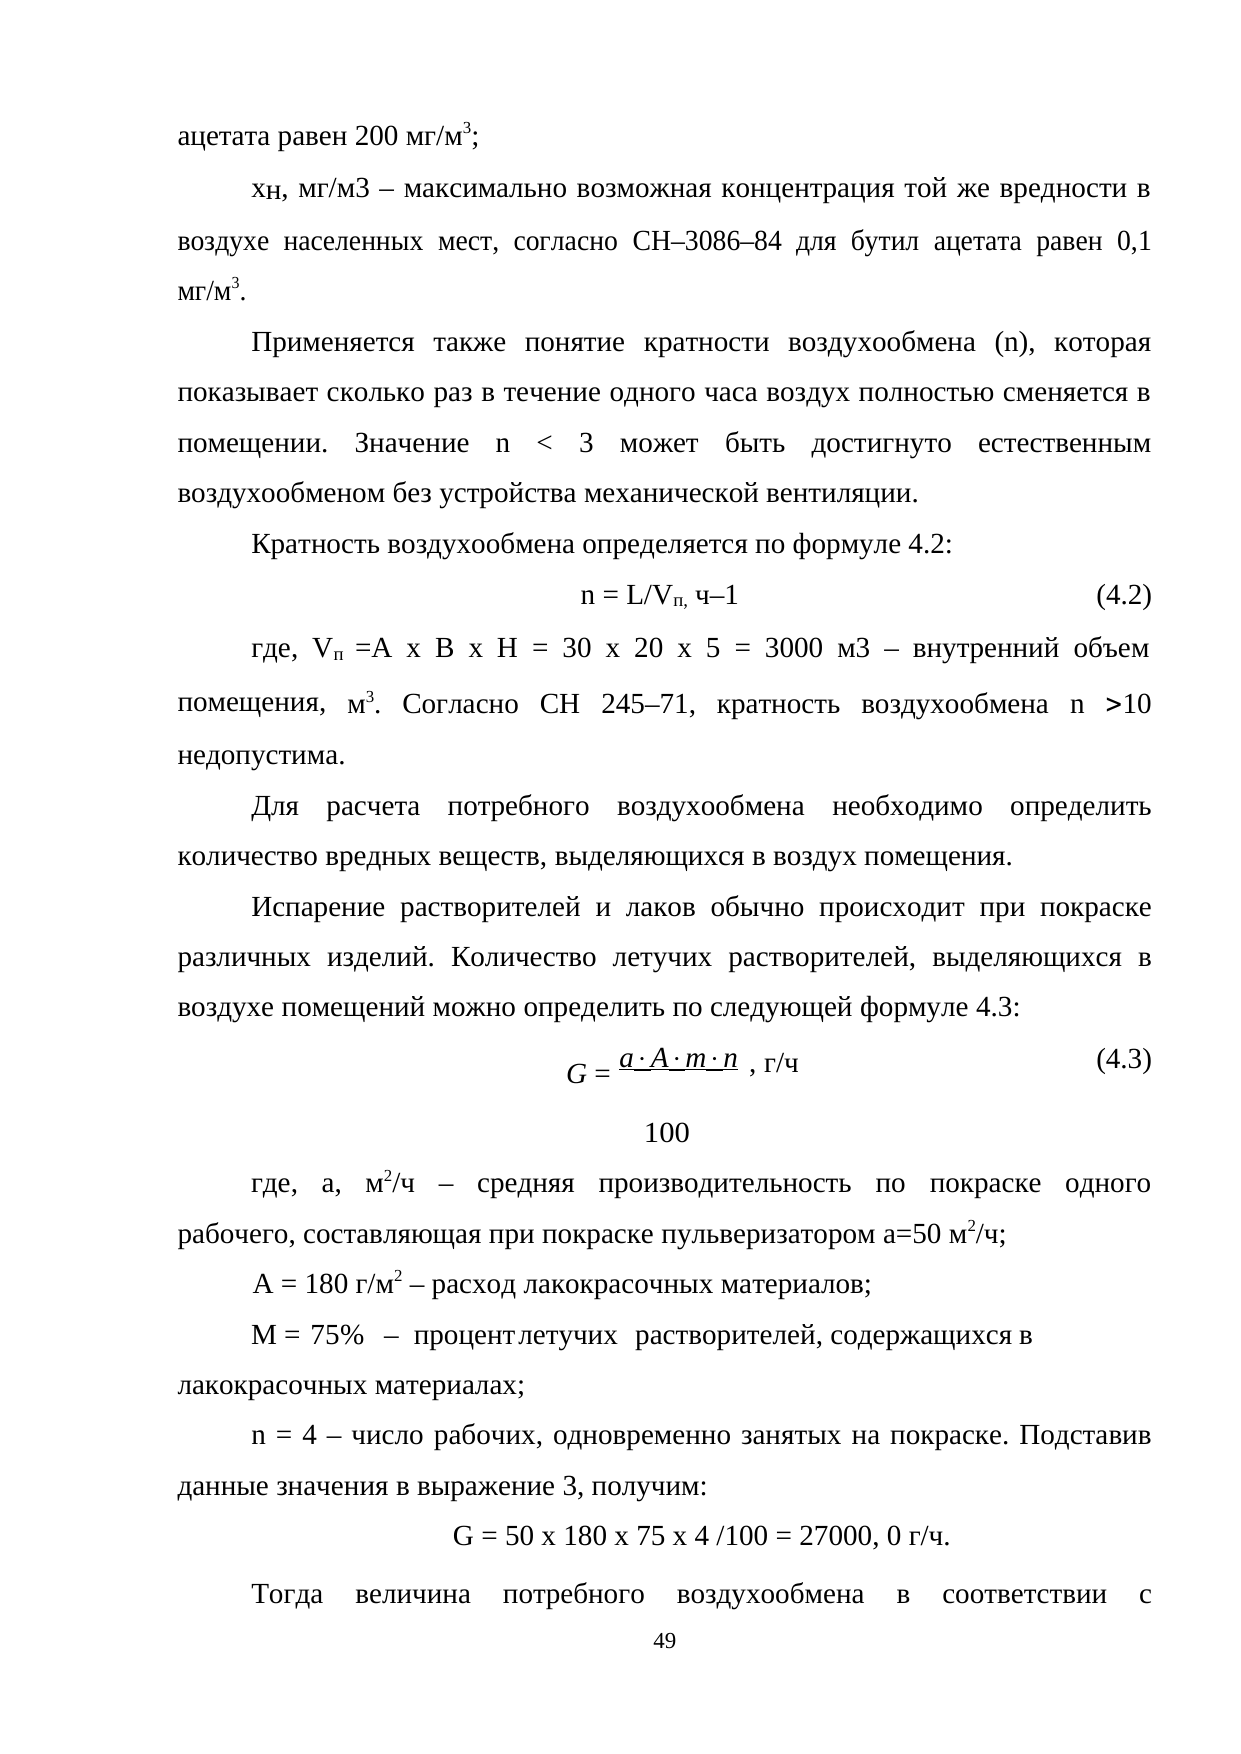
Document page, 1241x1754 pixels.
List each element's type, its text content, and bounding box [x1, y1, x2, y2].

text xн, мг/м3 – максимально возможная концентрация той же вредности в воздухе населенных мест, согласно СН–3086–84 для бутил ацетата равен 0,1 мг/м3. [177, 170, 1152, 306]
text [177, 118, 1152, 152]
text Для расчета потребного воздухообмена необходимо определить количество вредных веществ, выделяющихся в воздух помещения. [177, 788, 1152, 872]
text M = 75 % – процент летучих растворителей, содержащихся в лакокрасочных материалах; [177, 1317, 1152, 1401]
text n = L/Vп, ч–1 (4.2) [177, 577, 1152, 613]
text G = 50 х 180 х 75 х 4 /100 = 27000, 0 г/ч. [177, 1518, 1152, 1552]
text где, Vп =А х В х Н = 30 х 20 х 5 = 3000 м3 – внутренний объем помещения, м3. Согласно СН 245–71, кратность воздухообмена n 10 недопустима. [177, 631, 1152, 771]
text Применяется также понятие кратности воздухообмена (n), которая показывает сколько раз в течение одного часа воздух полностью сменяется в помещении. Значение n < 3 может быть достигнуто естественным воздухообменом без устройства механической вентиляции. [177, 324, 1152, 509]
text G = aAmn , г/ч (4.3) [548, 1040, 1152, 1090]
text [177, 1576, 1152, 1609]
text Кратность воздухообмена определяется по формуле 4.2: [177, 526, 1152, 560]
text n = 4 – число рабочих, одновременно занятых на покраске. Подставив данные значения в выражение 3, получим: [177, 1417, 1152, 1501]
text где, а, м2/ч – средняя производительность по покраске одного рабочего, составляющая при покраске пульверизатором а=50 м2/ч; [177, 1165, 1152, 1249]
text А = 180 г/м2 – расход лакокрасочных материалов; [177, 1266, 1152, 1299]
text 100 [181, 1115, 1152, 1149]
text Испарение растворителей и лаков обычно происходит при покраске различных изделий. Количество летучих растворителей, выделяющихся в воздухе помещений можно определить по следующей формуле 4.3: [177, 889, 1152, 1023]
